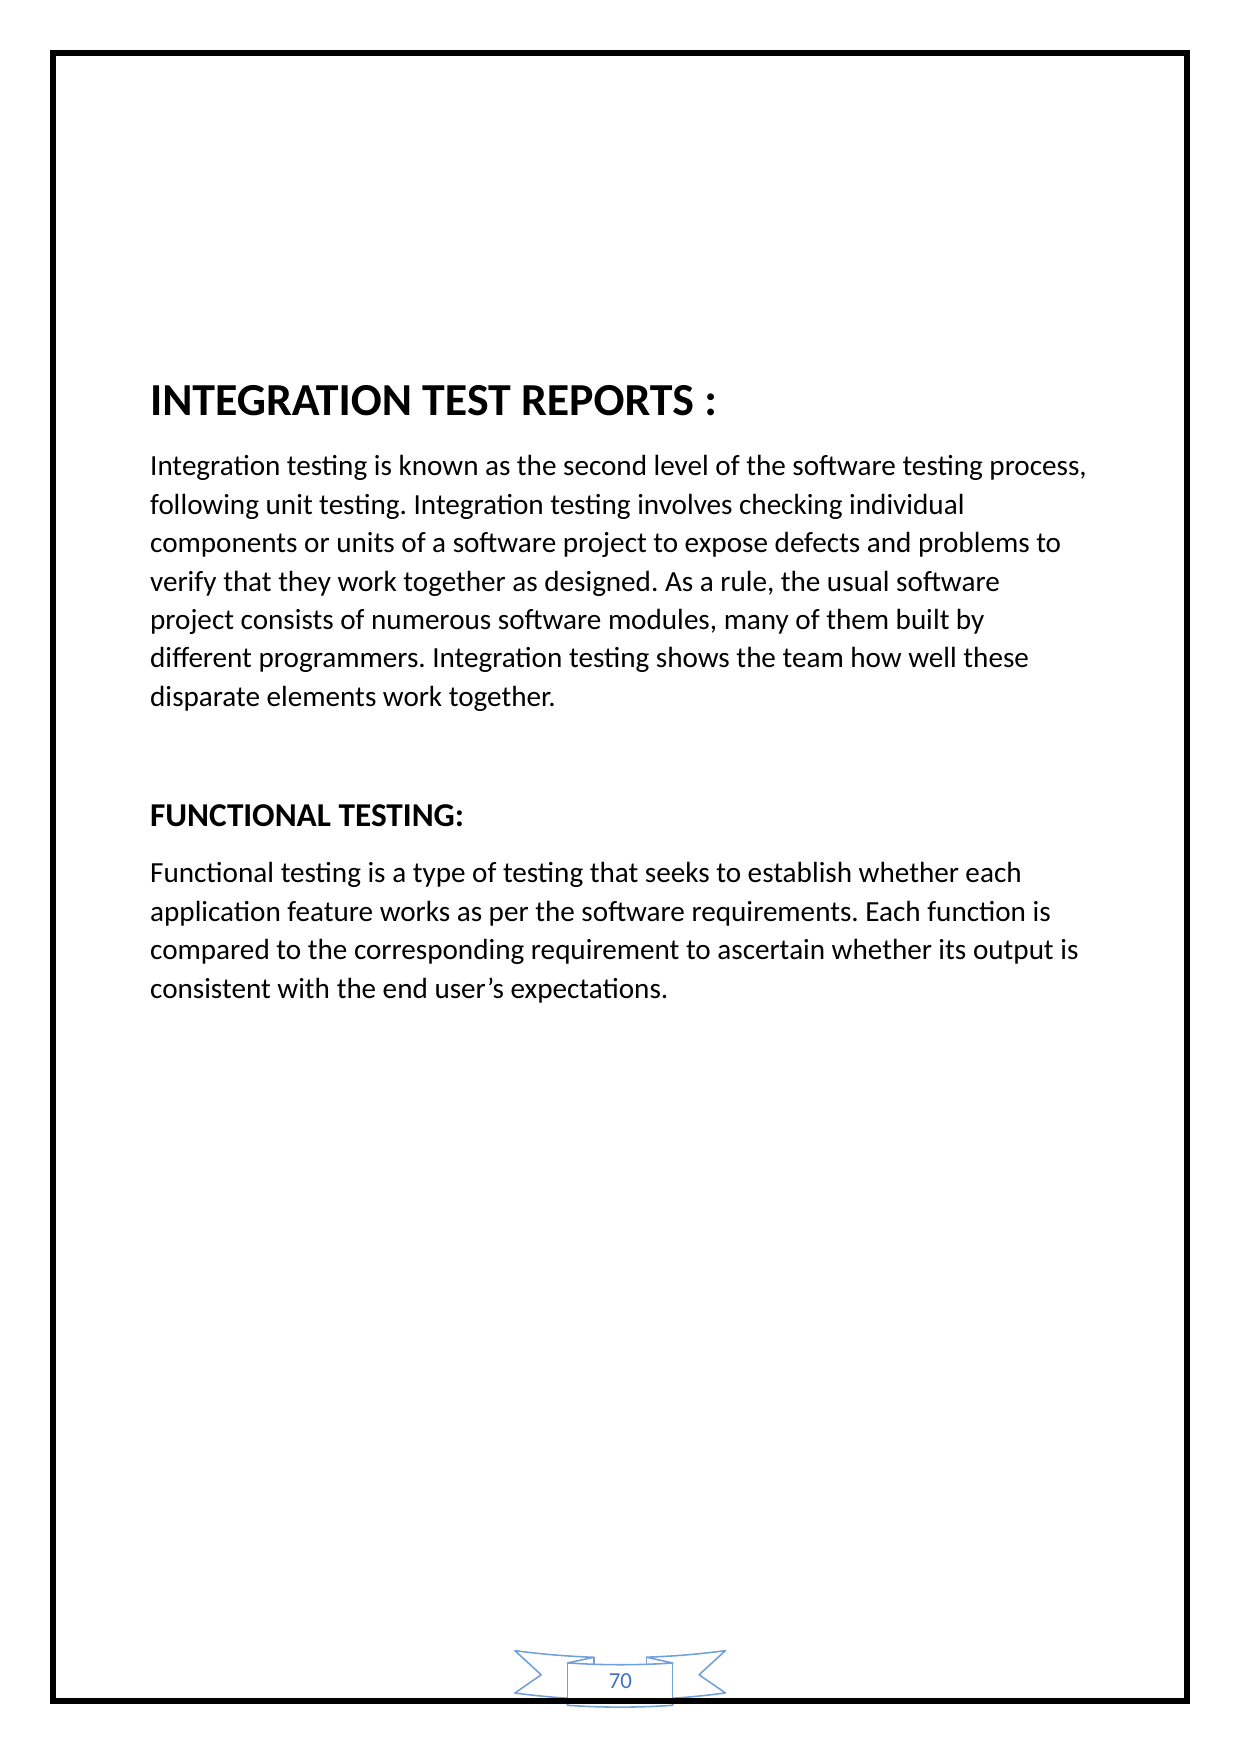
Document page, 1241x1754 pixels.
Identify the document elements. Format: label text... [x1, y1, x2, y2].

text Functional testing is a type of testing that seeks to establish whether each application feature works as per the software requirements. Each function is compared to the corresponding requirement to ascertain whether its output is consistent with the end user’s expectations. [150, 854, 1090, 1005]
text INTEGRATION TEST REPORTS : [150, 370, 1090, 426]
text FUNCTIONAL TESTING: [150, 794, 1090, 834]
text Integration testing is known as the second level of the software testing process, following unit testing. Integration testing involves checking individual components or units of a software project to expose defects and problems to verify that they work together as designed. As a rule, the usual software project consists of numerous software modules, many of them built by different programmers. Integration testing shows the team how well these disparate elements work together. [150, 447, 1090, 714]
